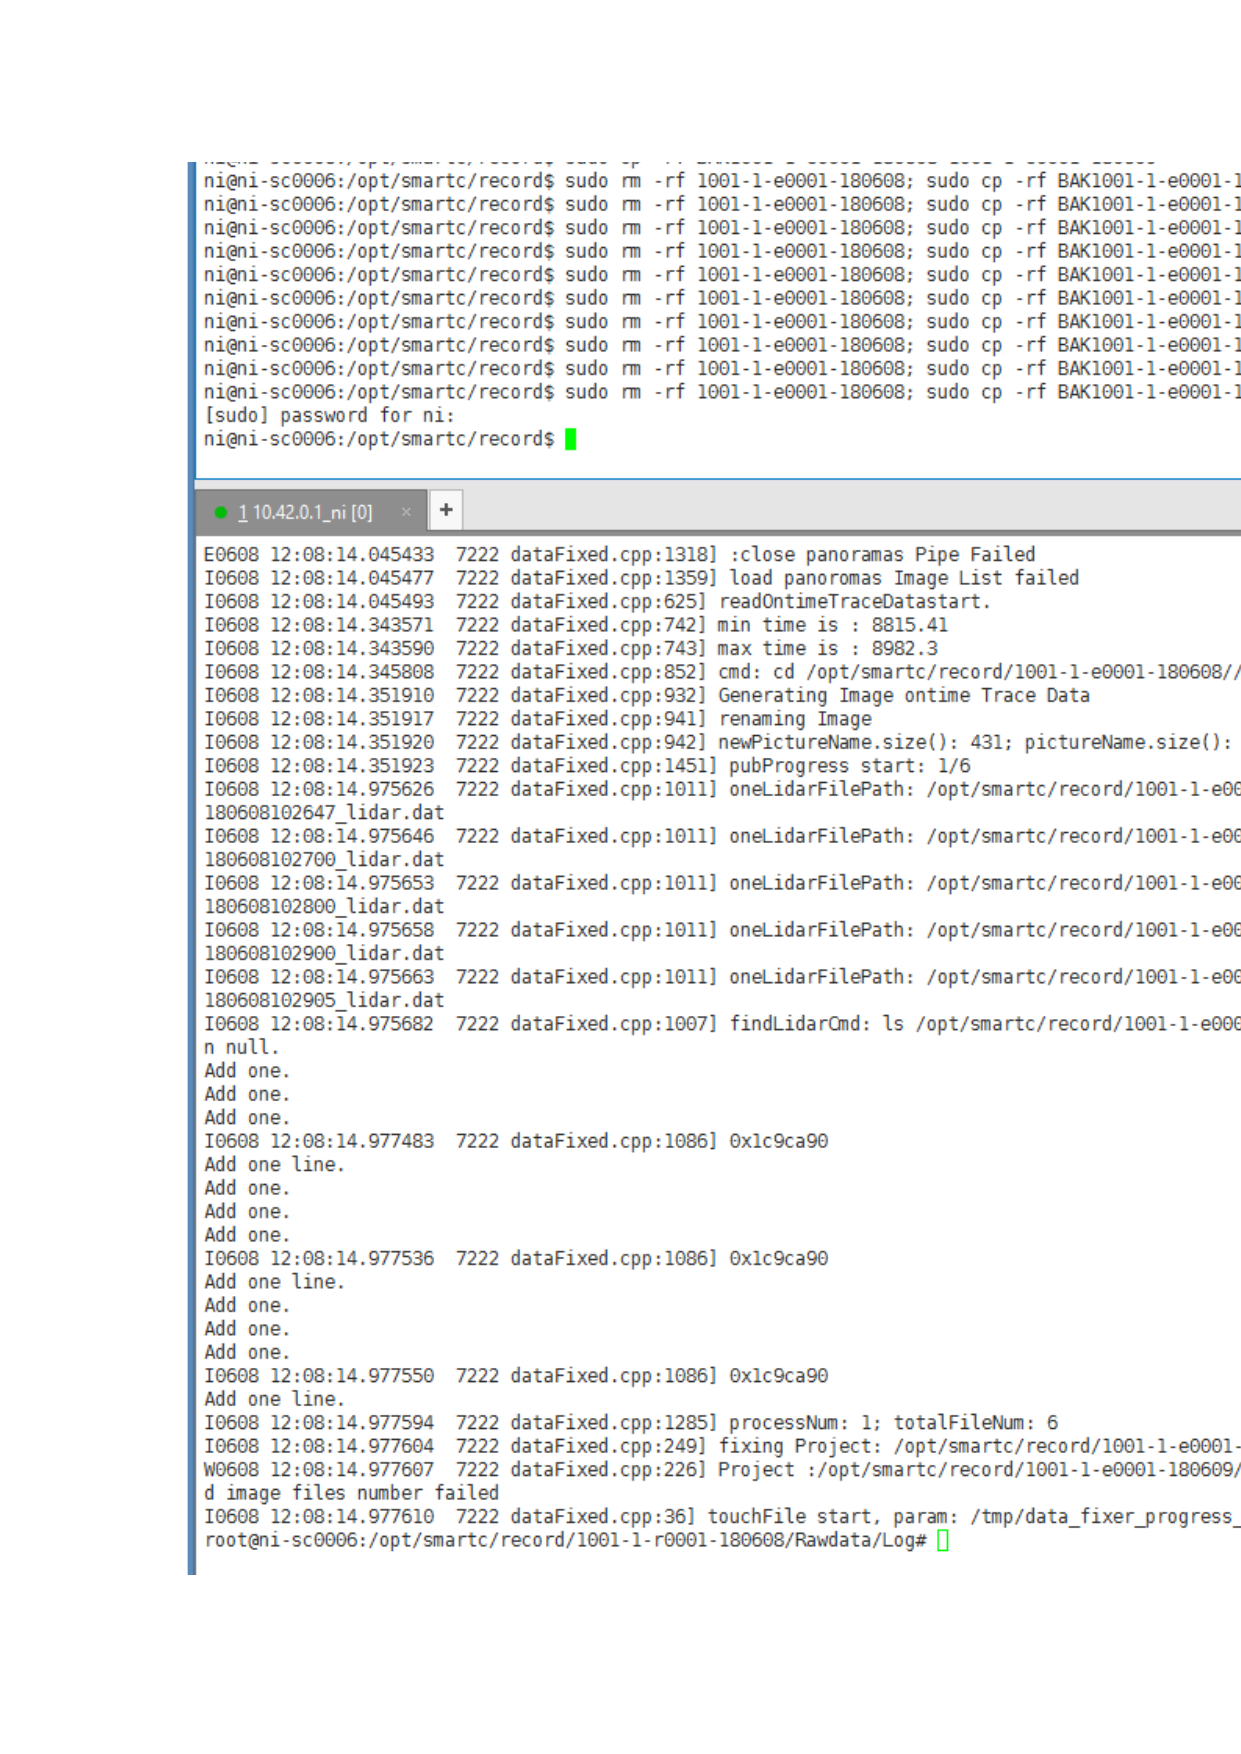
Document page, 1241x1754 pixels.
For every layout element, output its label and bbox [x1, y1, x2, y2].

picture [187, 162, 1241, 1575]
